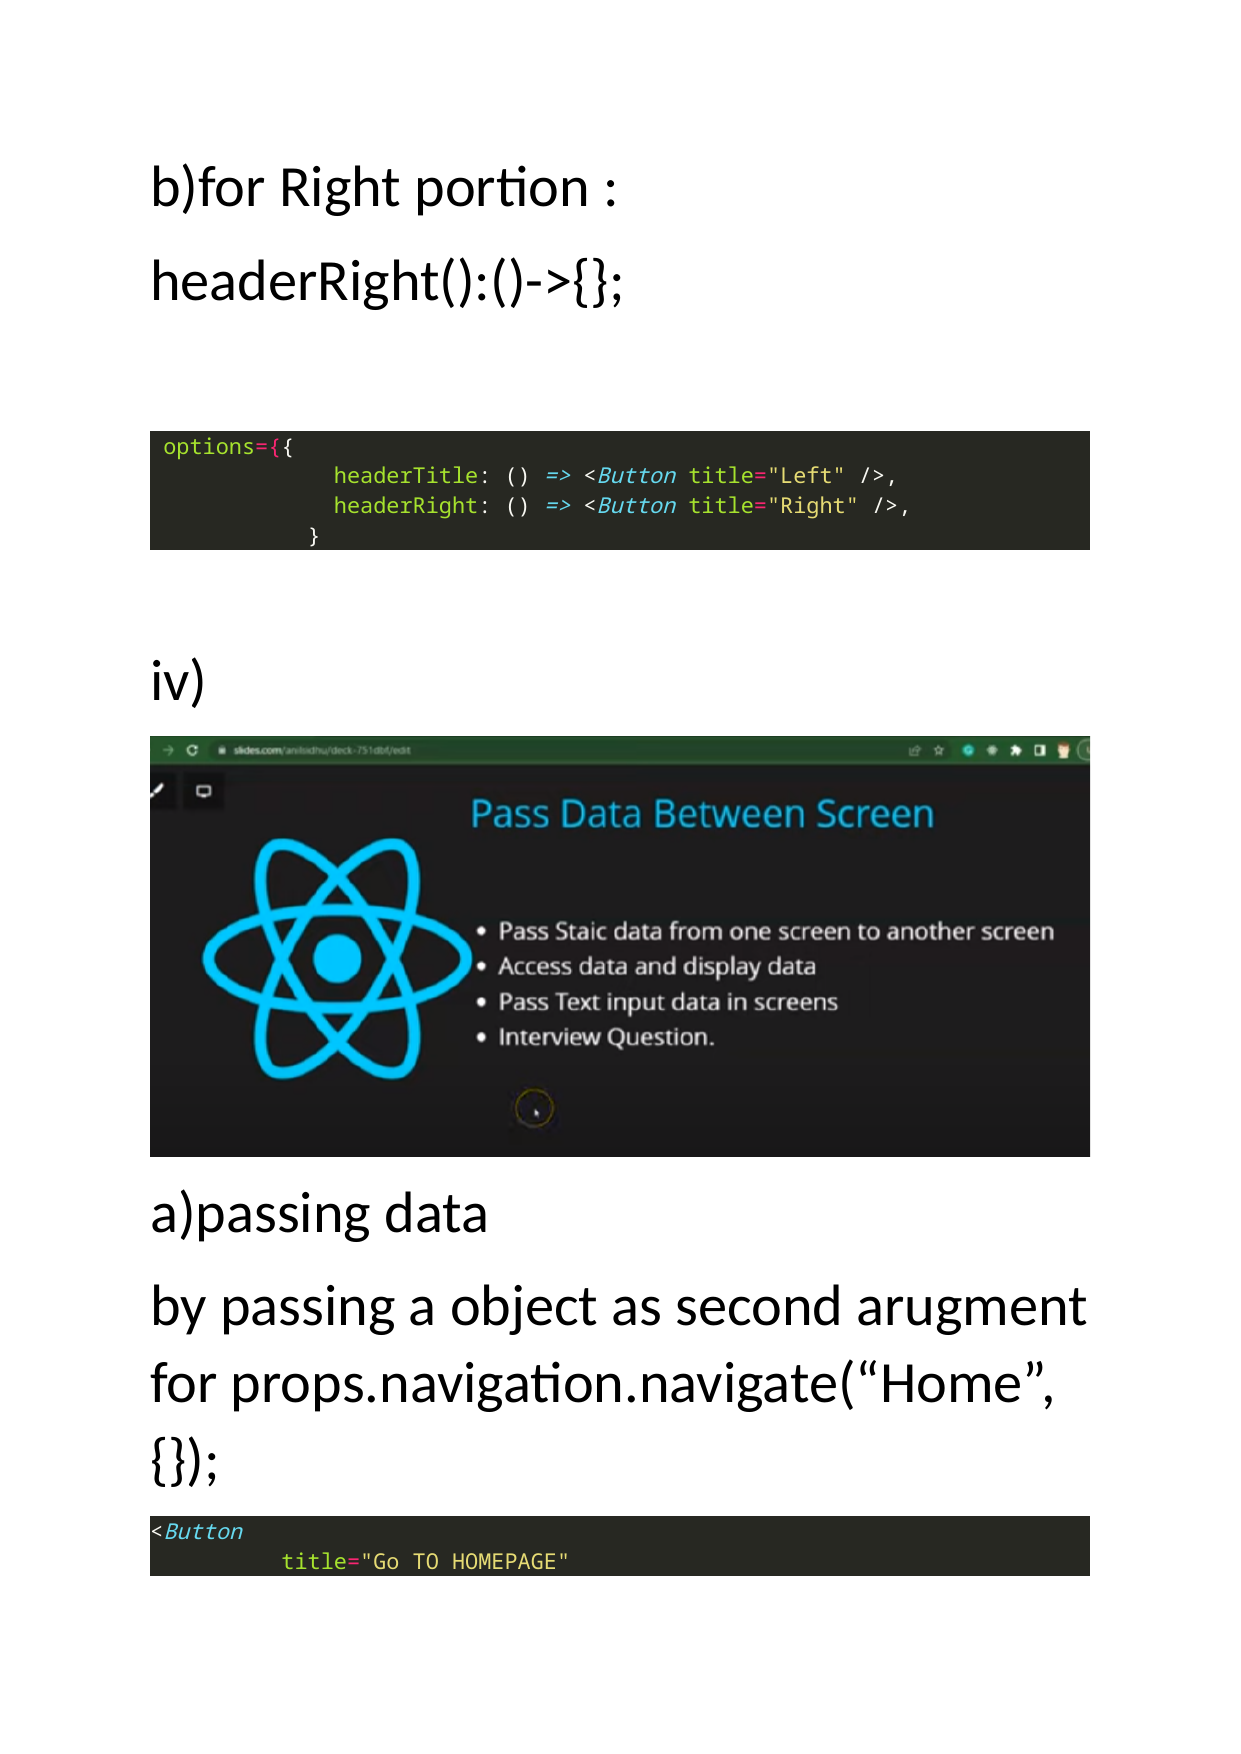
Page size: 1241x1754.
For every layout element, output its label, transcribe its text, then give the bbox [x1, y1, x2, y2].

text <Button [150, 1516, 1090, 1546]
text title="Go TO HOMEPAGE" [150, 1546, 1090, 1576]
text b)for Right portion : [150, 150, 1090, 221]
text options={{ [150, 431, 1090, 460]
text a)passing data [150, 1175, 1090, 1247]
text iv) [150, 643, 1090, 714]
text headerRight():()->{}; [150, 243, 1090, 315]
text } [150, 520, 1090, 550]
picture [150, 736, 1091, 1157]
text headerTitle: () => <Button title="Left" />, [150, 460, 1090, 490]
text headerRight: () => <Button title="Right" />, [150, 490, 1090, 520]
text by passing a object as second arugment for props.navigation.navigate(“Home”,{}); [150, 1269, 1090, 1494]
